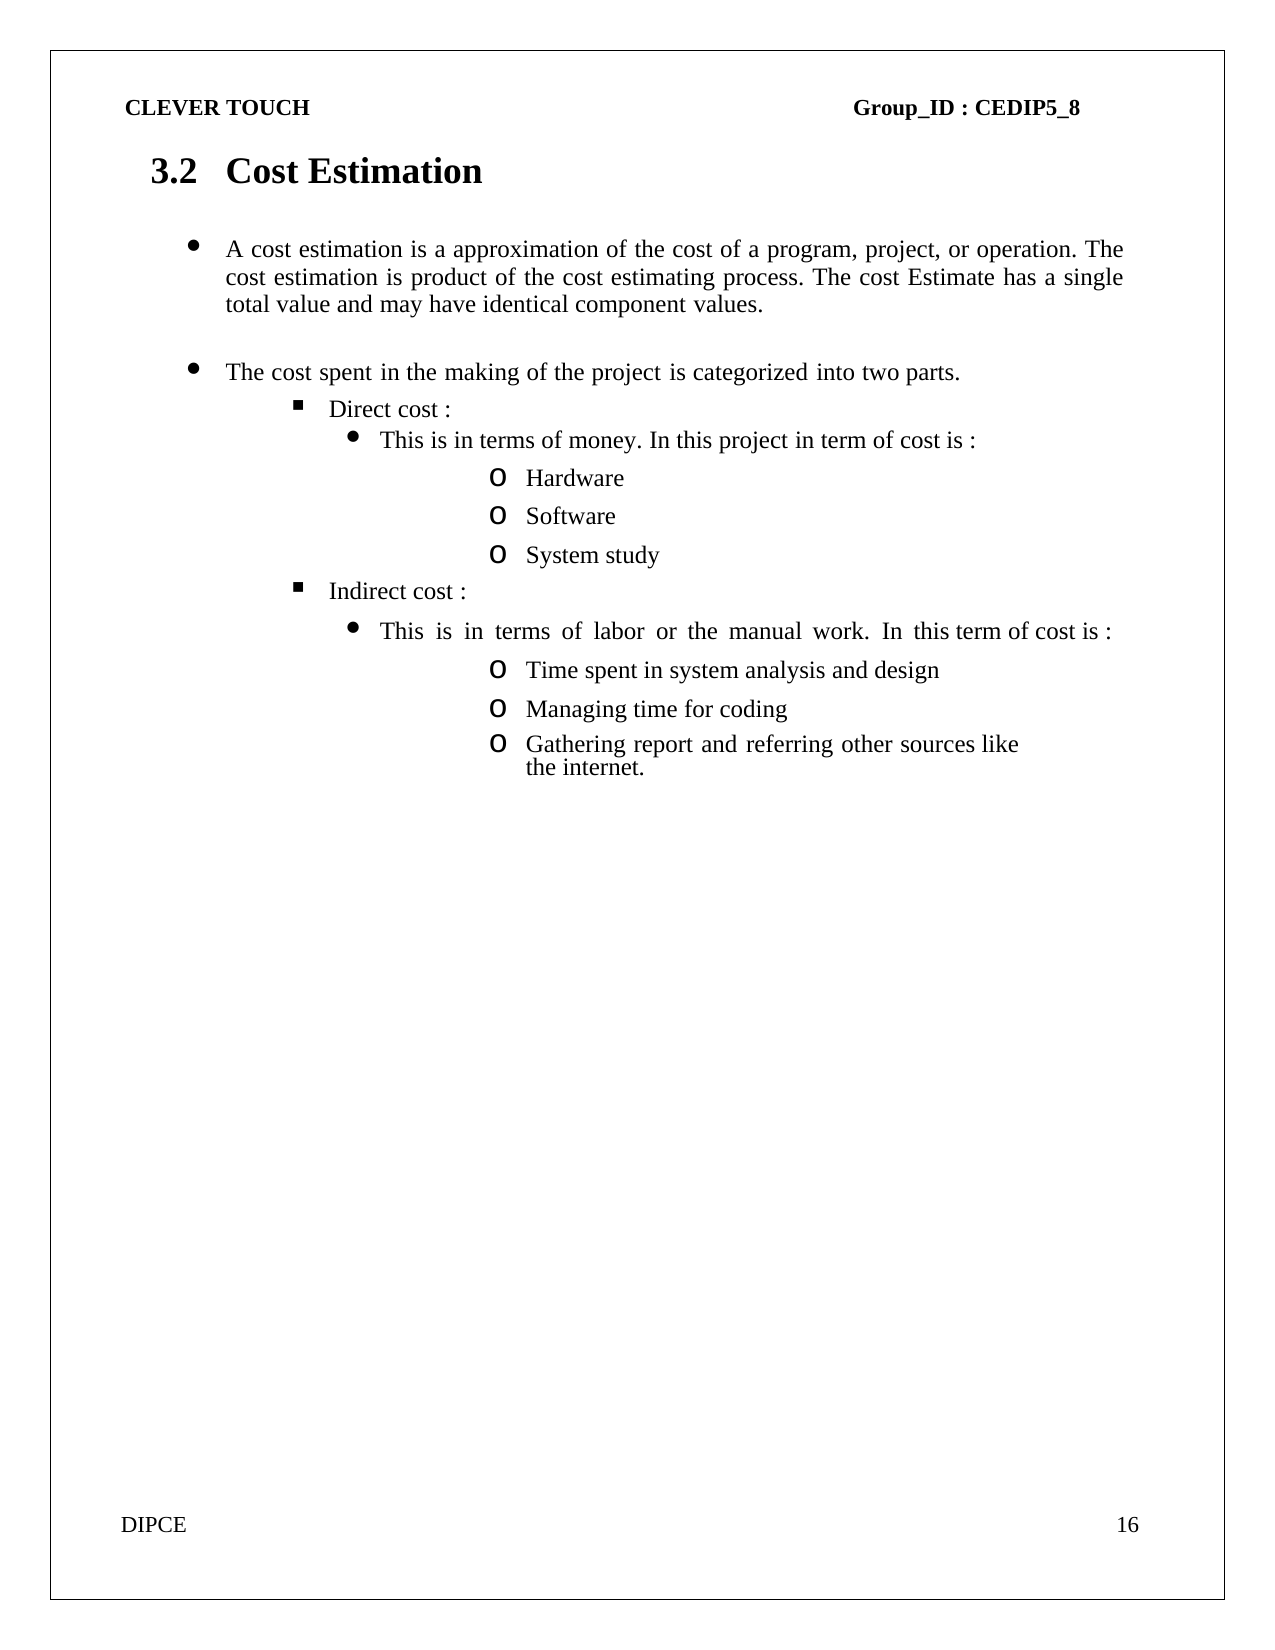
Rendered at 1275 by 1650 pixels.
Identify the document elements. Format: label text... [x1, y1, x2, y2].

list Hardware [488, 458, 1194, 496]
list Indirect cost : [290, 570, 1194, 607]
list Gathering report and referring other sources like the internet. [488, 728, 1050, 781]
list A cost estimation is a approximation of the cost of a program, project, or operation. The cost estimation is product of the cost estimating process. The cost Estimate has a single total value and may have identical component values. [188, 234, 1125, 318]
list Direct cost : [290, 388, 1194, 425]
list Managing time for coding [488, 689, 1194, 725]
list Time spent in system analysis and design [488, 651, 1194, 688]
list Software [488, 497, 1194, 535]
list The cost spent in the making of the project is categorized into two parts. [188, 348, 1194, 388]
list System study [488, 535, 1194, 570]
list This is in terms of money. In this project in term of cost is : [347, 425, 1194, 456]
list This is in terms of labor or the manual work. In this term of cost is : [347, 607, 1194, 648]
subtitle 3.2 Cost Estimation [150, 148, 1194, 192]
